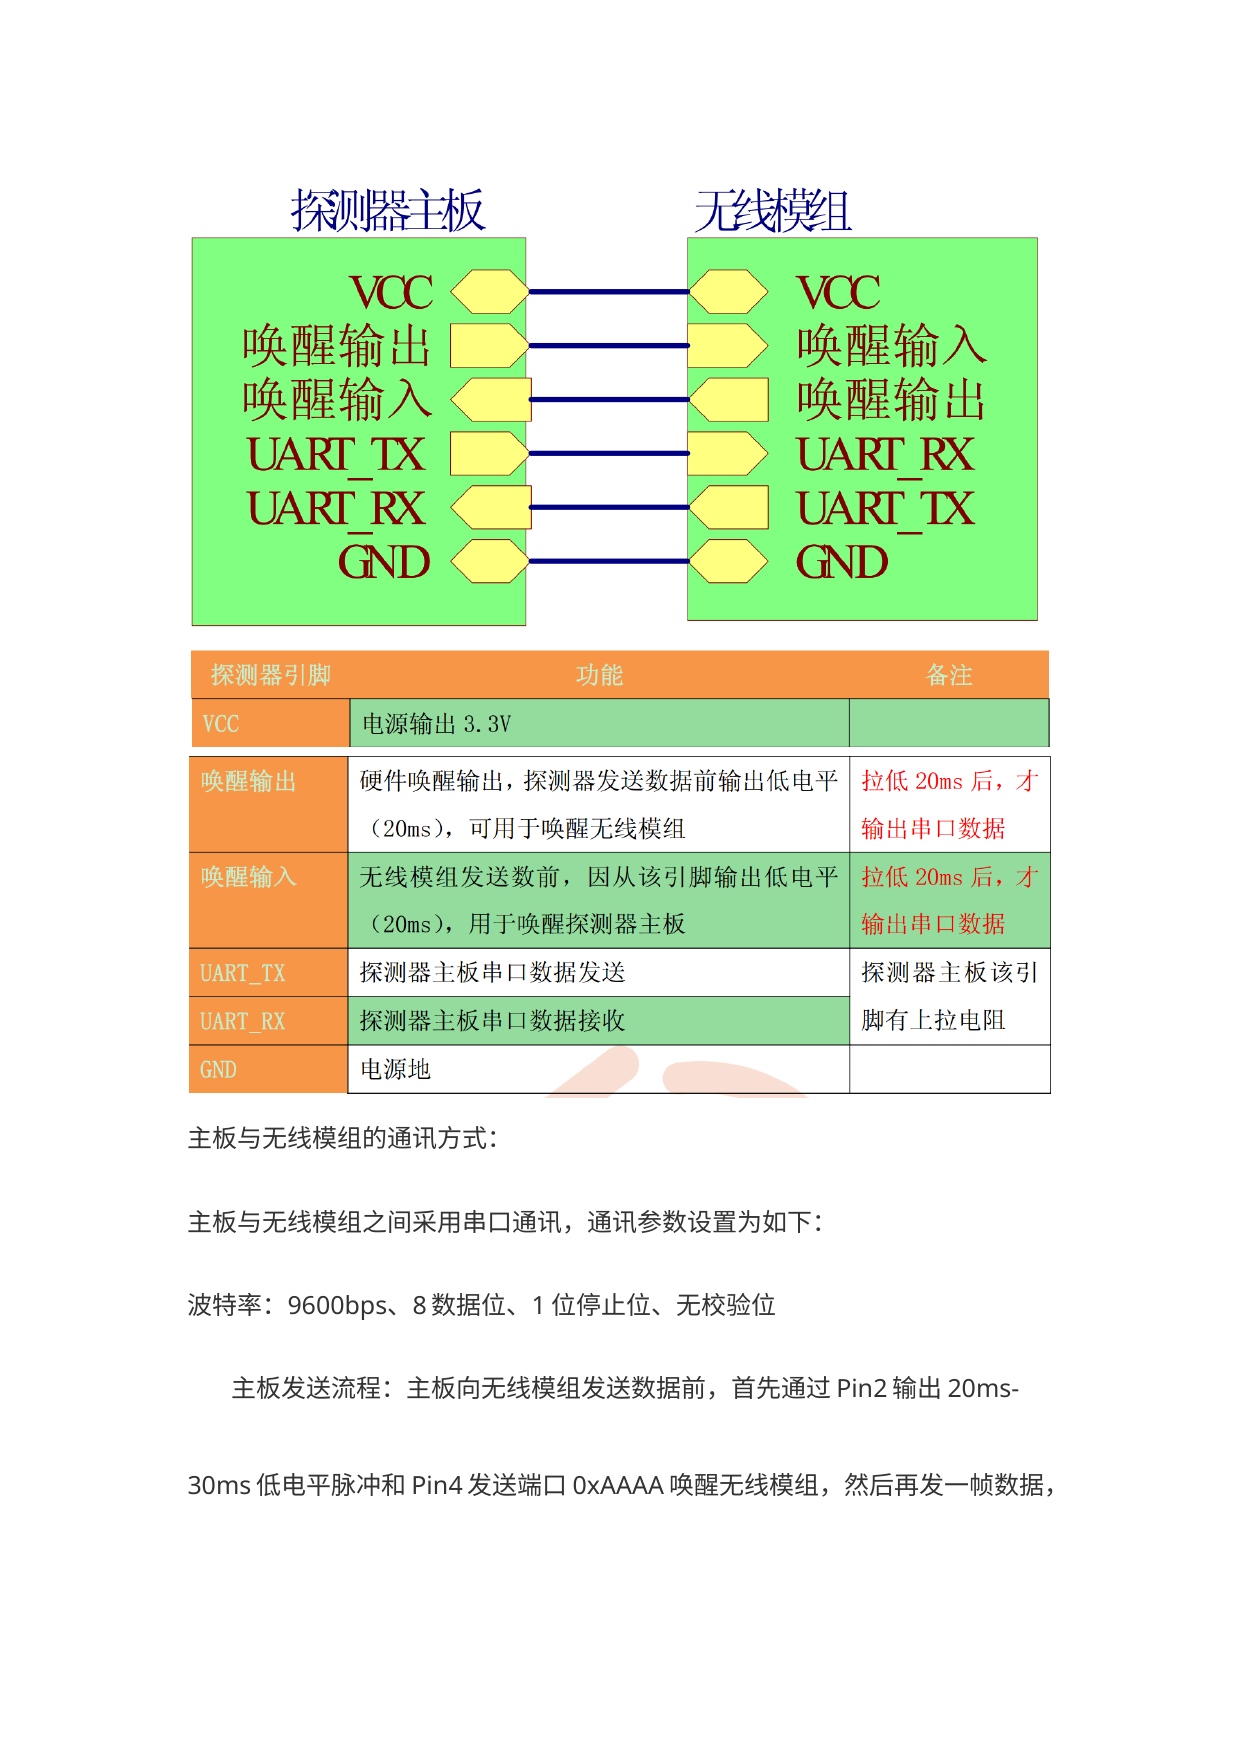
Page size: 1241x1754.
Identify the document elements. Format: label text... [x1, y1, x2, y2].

text 主板与无线模组的通讯方式： [187, 1104, 1053, 1169]
picture [187, 650, 1053, 747]
text 主板与无线模组之间采用串口通讯，通讯参数设置为如下： [187, 1188, 1053, 1253]
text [187, 1354, 1053, 1516]
picture [187, 753, 1053, 1098]
picture [187, 178, 1053, 634]
text 波特率：9600bps、8数据位、1位停止位、无校验位 [187, 1271, 1053, 1336]
